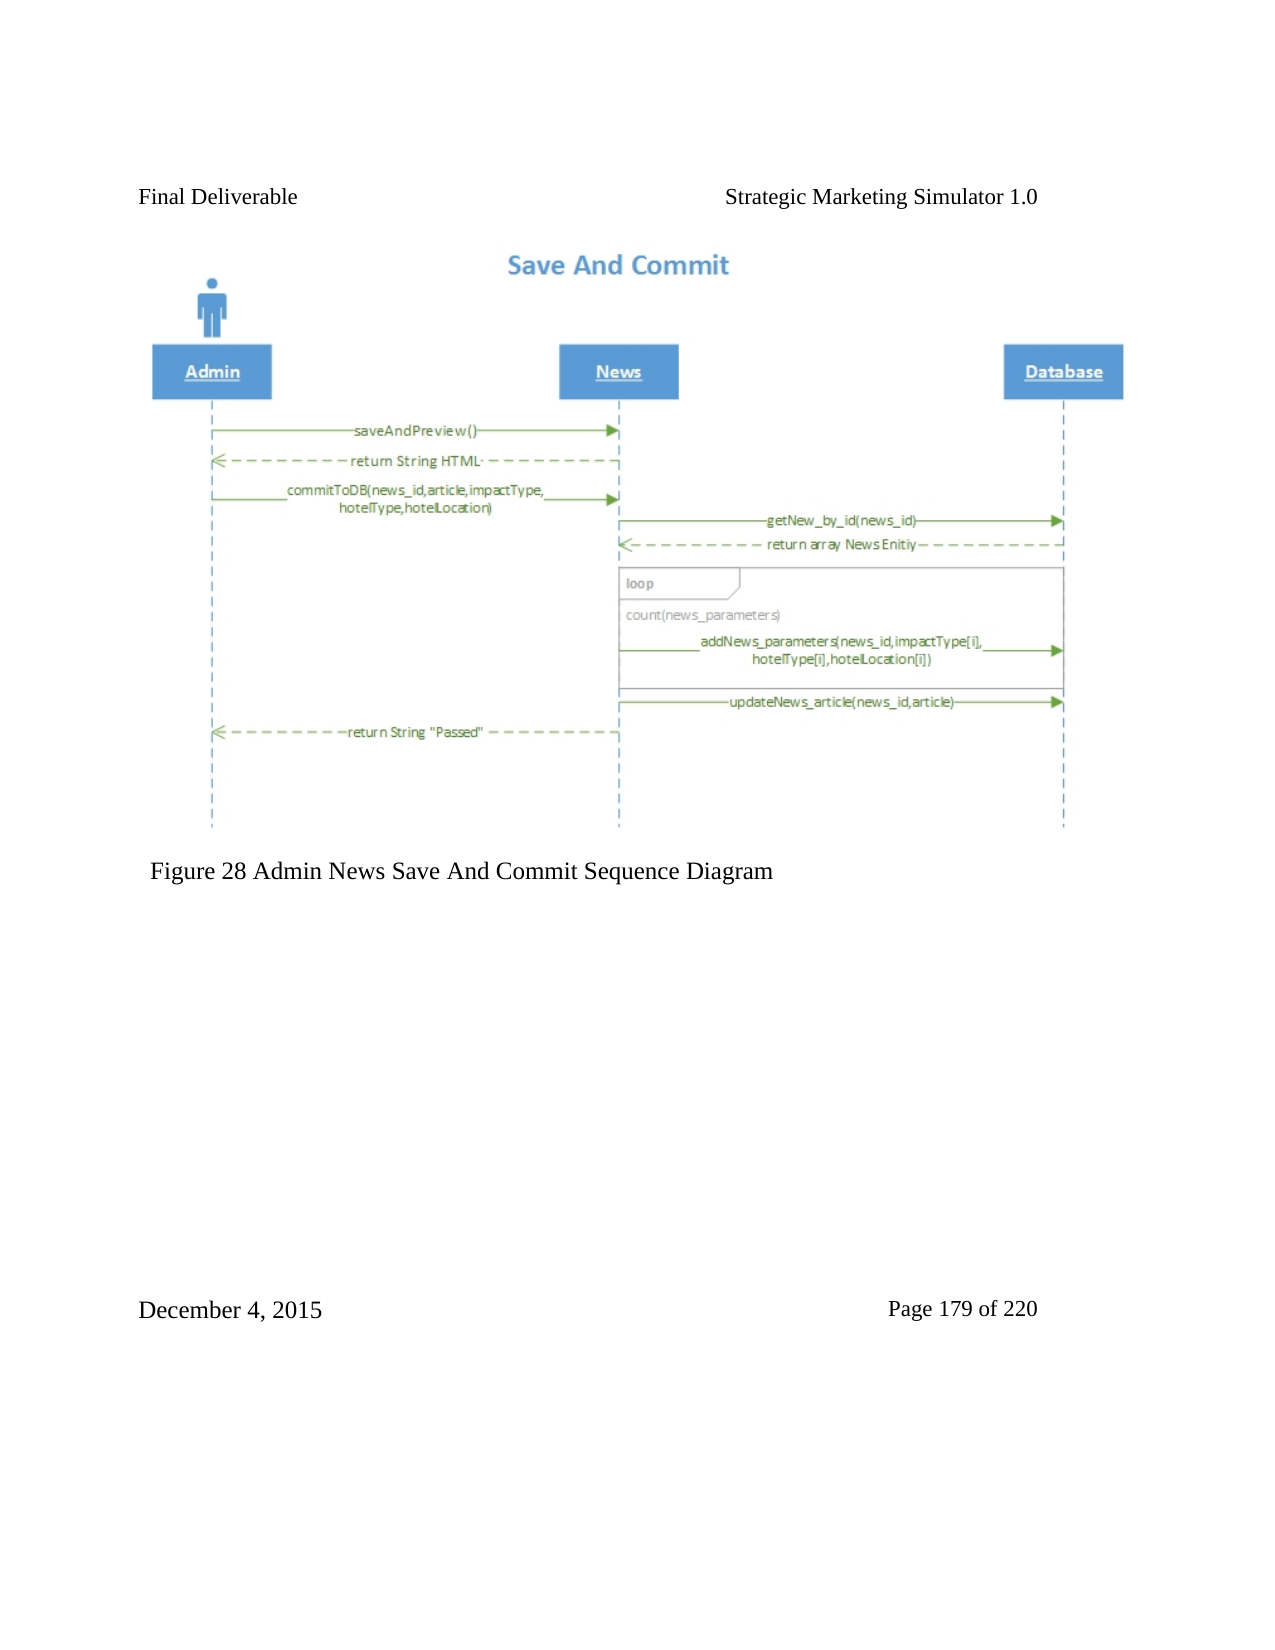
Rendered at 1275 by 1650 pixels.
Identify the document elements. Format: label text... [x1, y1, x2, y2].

text Figure 28 Admin News Save And Commit Sequence Diagram [150, 856, 1125, 885]
picture [150, 238, 1125, 828]
